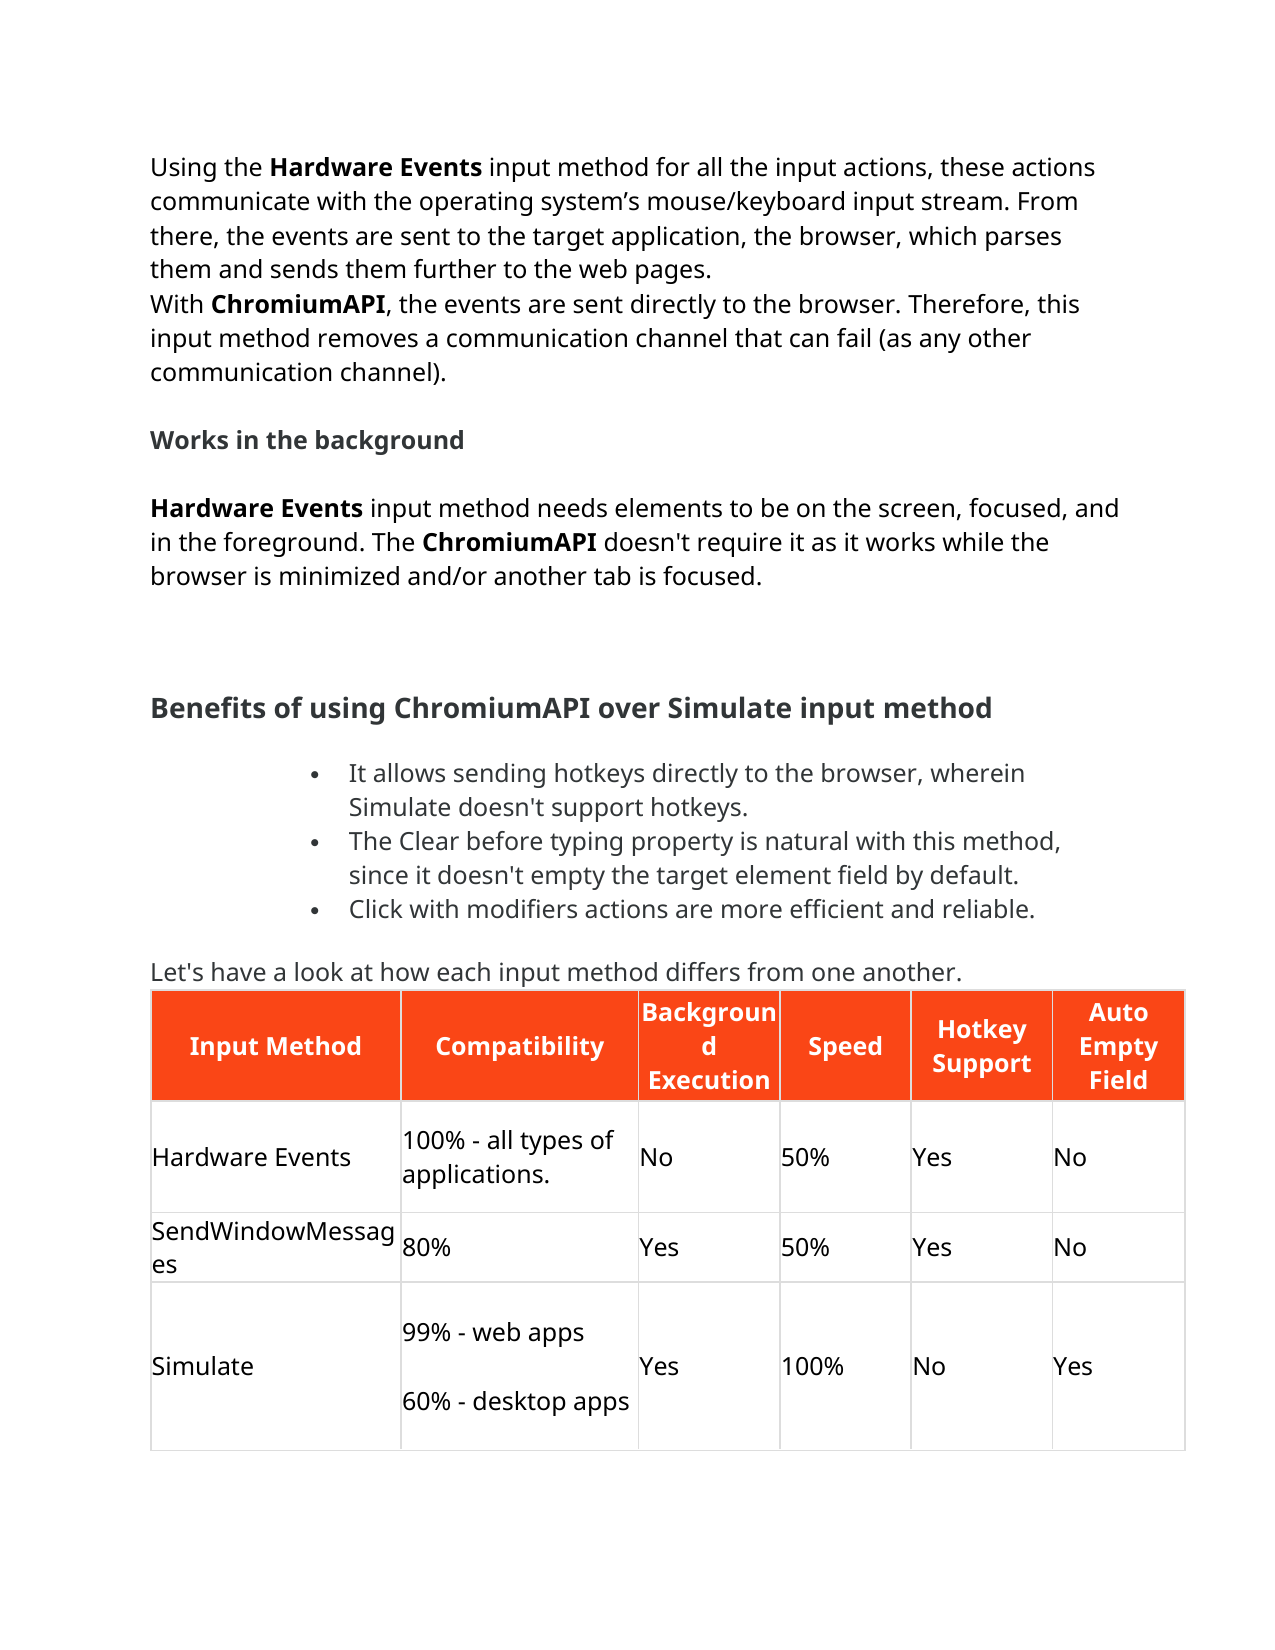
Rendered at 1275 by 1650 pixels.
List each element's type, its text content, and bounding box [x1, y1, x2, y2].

text Works in the background [150, 422, 1125, 457]
table_cell Yes [639, 1283, 779, 1449]
table_cell Simulate [152, 1283, 400, 1449]
table_cell 80% [402, 1213, 638, 1281]
table_cell Yes [639, 1213, 779, 1281]
table_cell No [1053, 1102, 1184, 1212]
table_cell Yes [912, 1102, 1052, 1212]
table_cell Yes [912, 1213, 1052, 1281]
table_cell 100% - all types of applications. [402, 1102, 638, 1212]
text Using the Hardware Events input method for all the input actions, these actions communicate with the operating system’s mouse/keyboard input stream. From there, the events are sent to the target application, the browser, which parses them and sends them further to the web pages. [150, 150, 1125, 286]
table_header Auto Empty Field [1053, 991, 1184, 1100]
table_cell Hardware Events [152, 1102, 400, 1212]
table_cell 50% [781, 1102, 910, 1212]
table_header Background Execution [639, 991, 779, 1100]
table_header Input Method [152, 991, 400, 1100]
text With ChromiumAPI, the events are sent directly to the browser. Therefore, this input method removes a communication channel that can fail (as any other communication channel). [150, 286, 1125, 388]
table_cell No [1053, 1213, 1184, 1281]
table_cell No [639, 1102, 779, 1212]
table_cell Yes [1053, 1283, 1184, 1449]
table_cell SendWindowMessages [152, 1213, 400, 1281]
text Let's have a look at how each input method differs from one another. [150, 955, 1125, 989]
table_cell 99% - web apps 60% - desktop apps [402, 1283, 638, 1449]
table_cell 100% [781, 1283, 910, 1449]
list Click with modifiers actions are more efficient and reliable. [311, 892, 1125, 926]
list The Clear before typing property is natural with this method, since it doesn't empty the target element field by default. [311, 824, 1125, 892]
table_header Compatibility [402, 991, 638, 1100]
table_header Speed [781, 991, 910, 1100]
text Benefits of using ChromiumAPI over Simulate input method [150, 688, 1125, 726]
table_cell No [912, 1283, 1052, 1449]
text Hardware Events input method needs elements to be on the screen, focused, and in the foreground. The ChromiumAPI doesn't require it as it works while the browser is minimized and/or another tab is focused. [150, 491, 1125, 593]
list It allows sending hotkeys directly to the browser, wherein Simulate doesn't support hotkeys. [311, 756, 1125, 824]
table_header Hotkey Support [912, 991, 1052, 1100]
table_cell 50% [781, 1213, 910, 1281]
